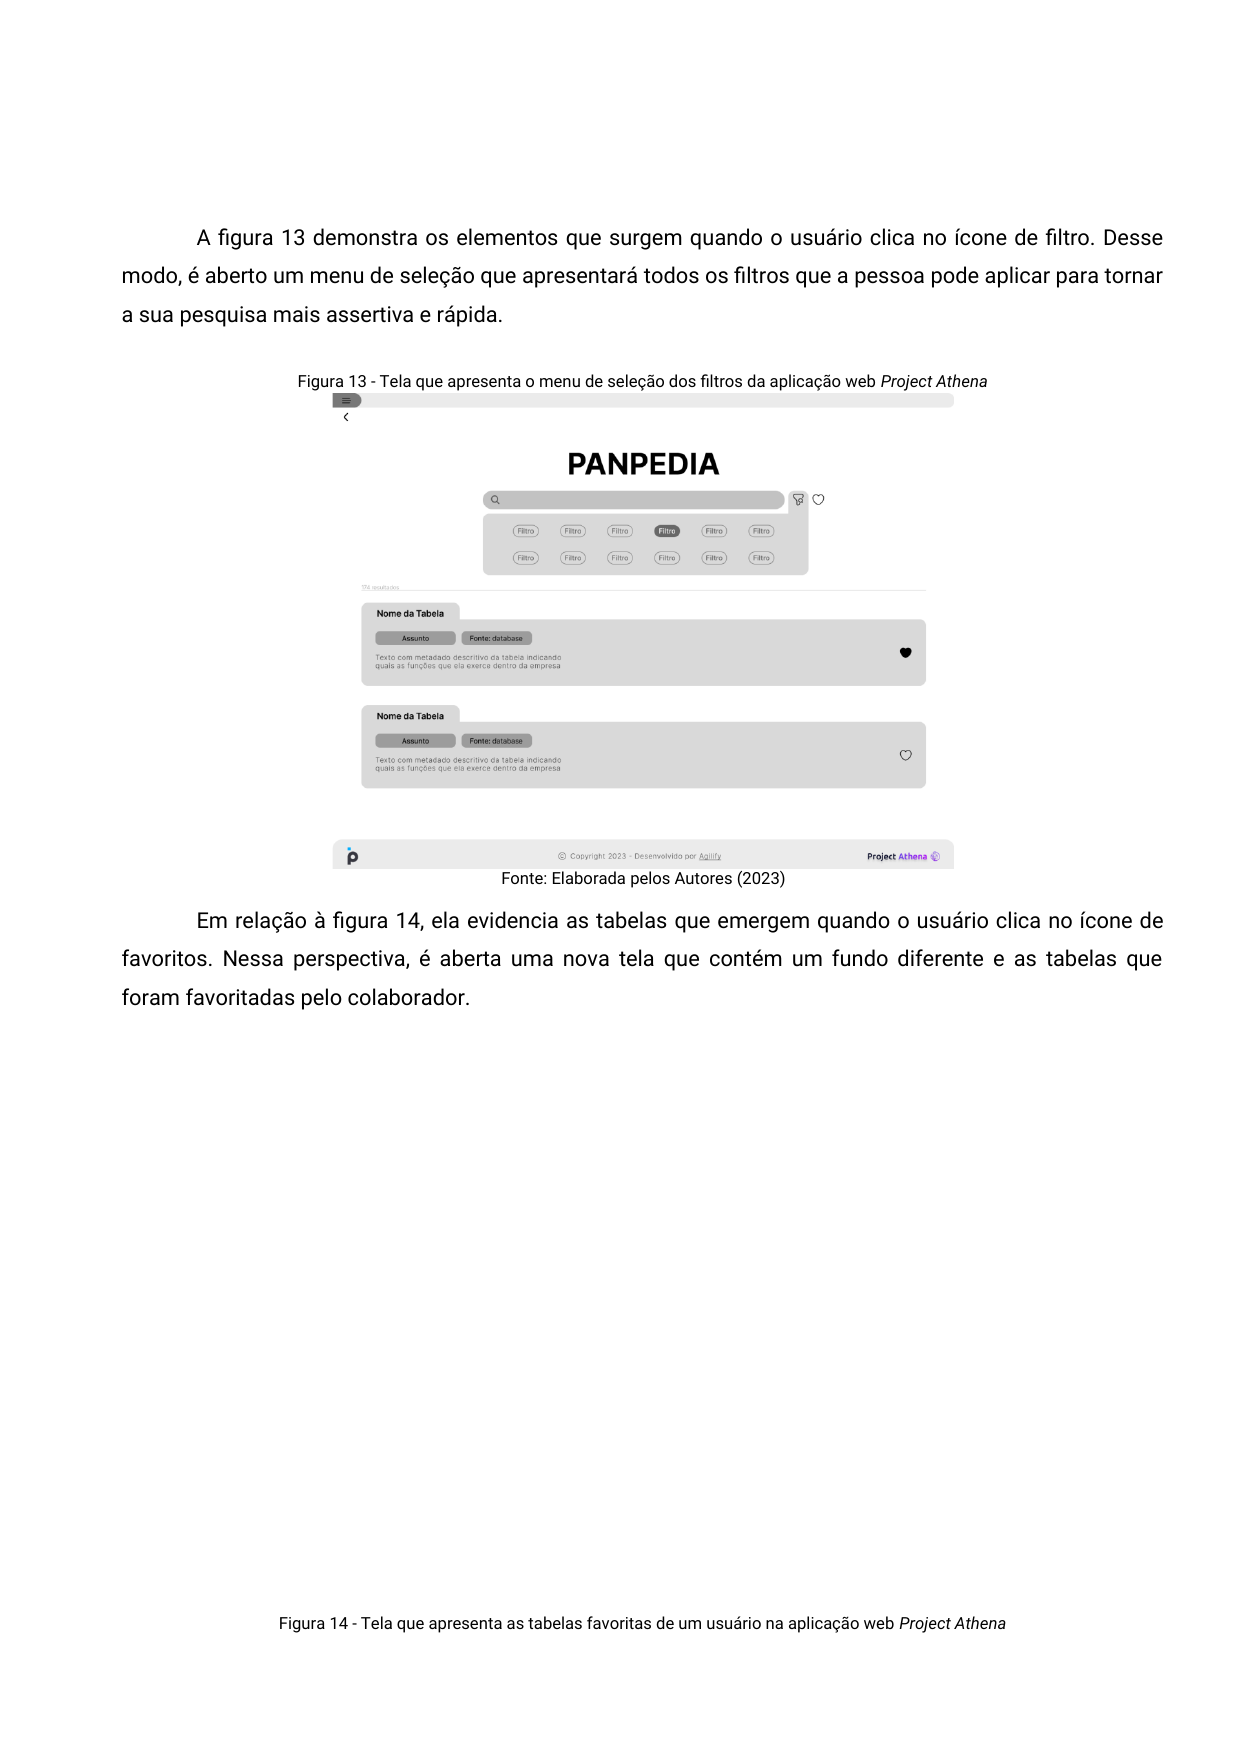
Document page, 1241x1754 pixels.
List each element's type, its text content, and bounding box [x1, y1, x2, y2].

text Figura 13 - Tela que apresenta o menu de seleção dos filtros da aplicação web Project Athena [121, 372, 1165, 391]
text Em relação à figura 14, ela evidencia as tabelas que emergem quando o usuário clica no ícone de favoritos. Nessa perspectiva, é aberta uma nova tela que contém um fundo diferente e as tabelas que foram favoritadas pelo colaborador. [121, 908, 1165, 1010]
text A figura 13 demonstra os elementos que surgem quando o usuário clica no ícone de filtro. Desse modo, é aberto um menu de seleção que apresentará todos os filtros que a pessoa pode aplicar para tornar a sua pesquisa mais assertiva e rápida. [121, 225, 1165, 327]
text Figura 14 - Tela que apresenta as tabelas favoritas de um usuário na aplicação web Project Athena [121, 1613, 1165, 1633]
picture [332, 391, 954, 869]
text Fonte: Elaborada pelos Autores (2023) [121, 869, 1165, 888]
